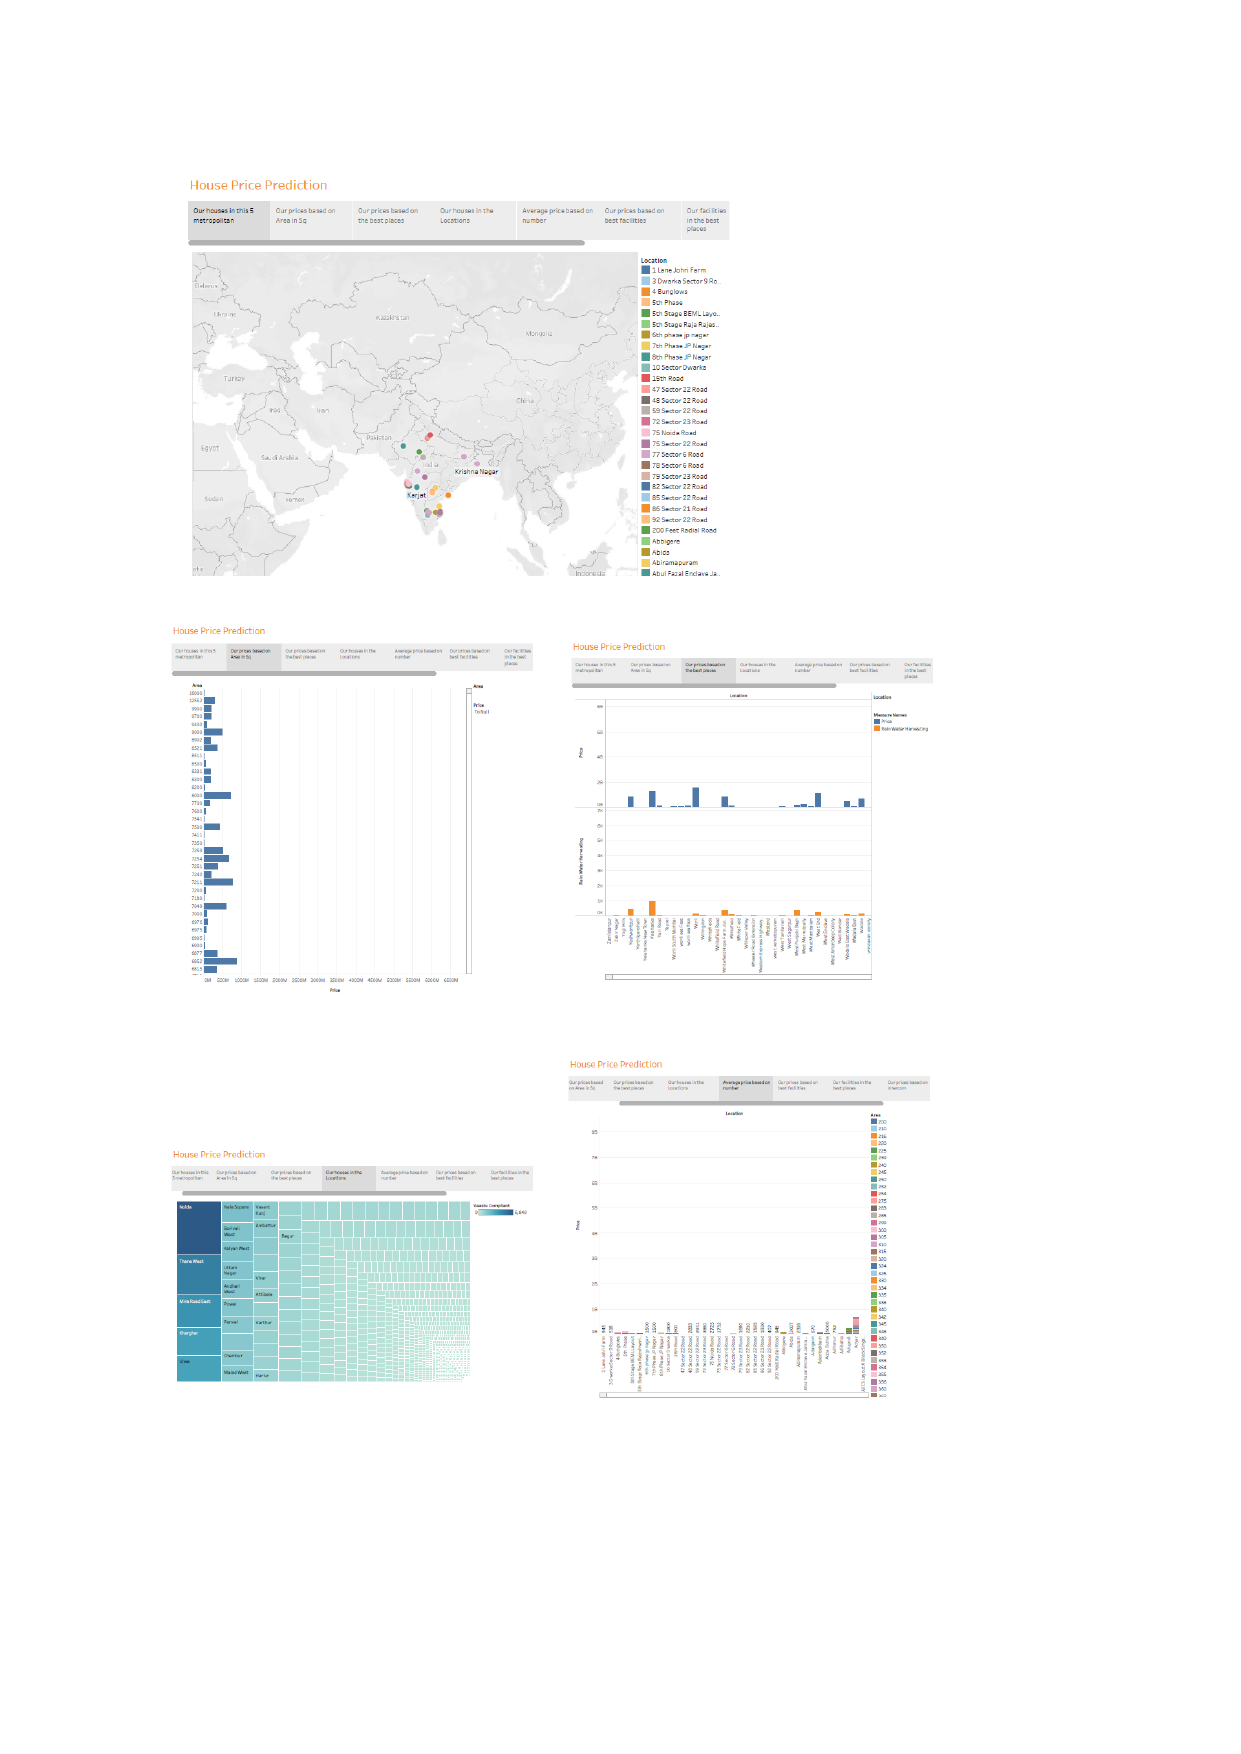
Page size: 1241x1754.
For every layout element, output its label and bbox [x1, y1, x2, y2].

picture [150, 1041, 954, 1428]
picture [150, 600, 957, 1038]
picture [150, 150, 766, 576]
